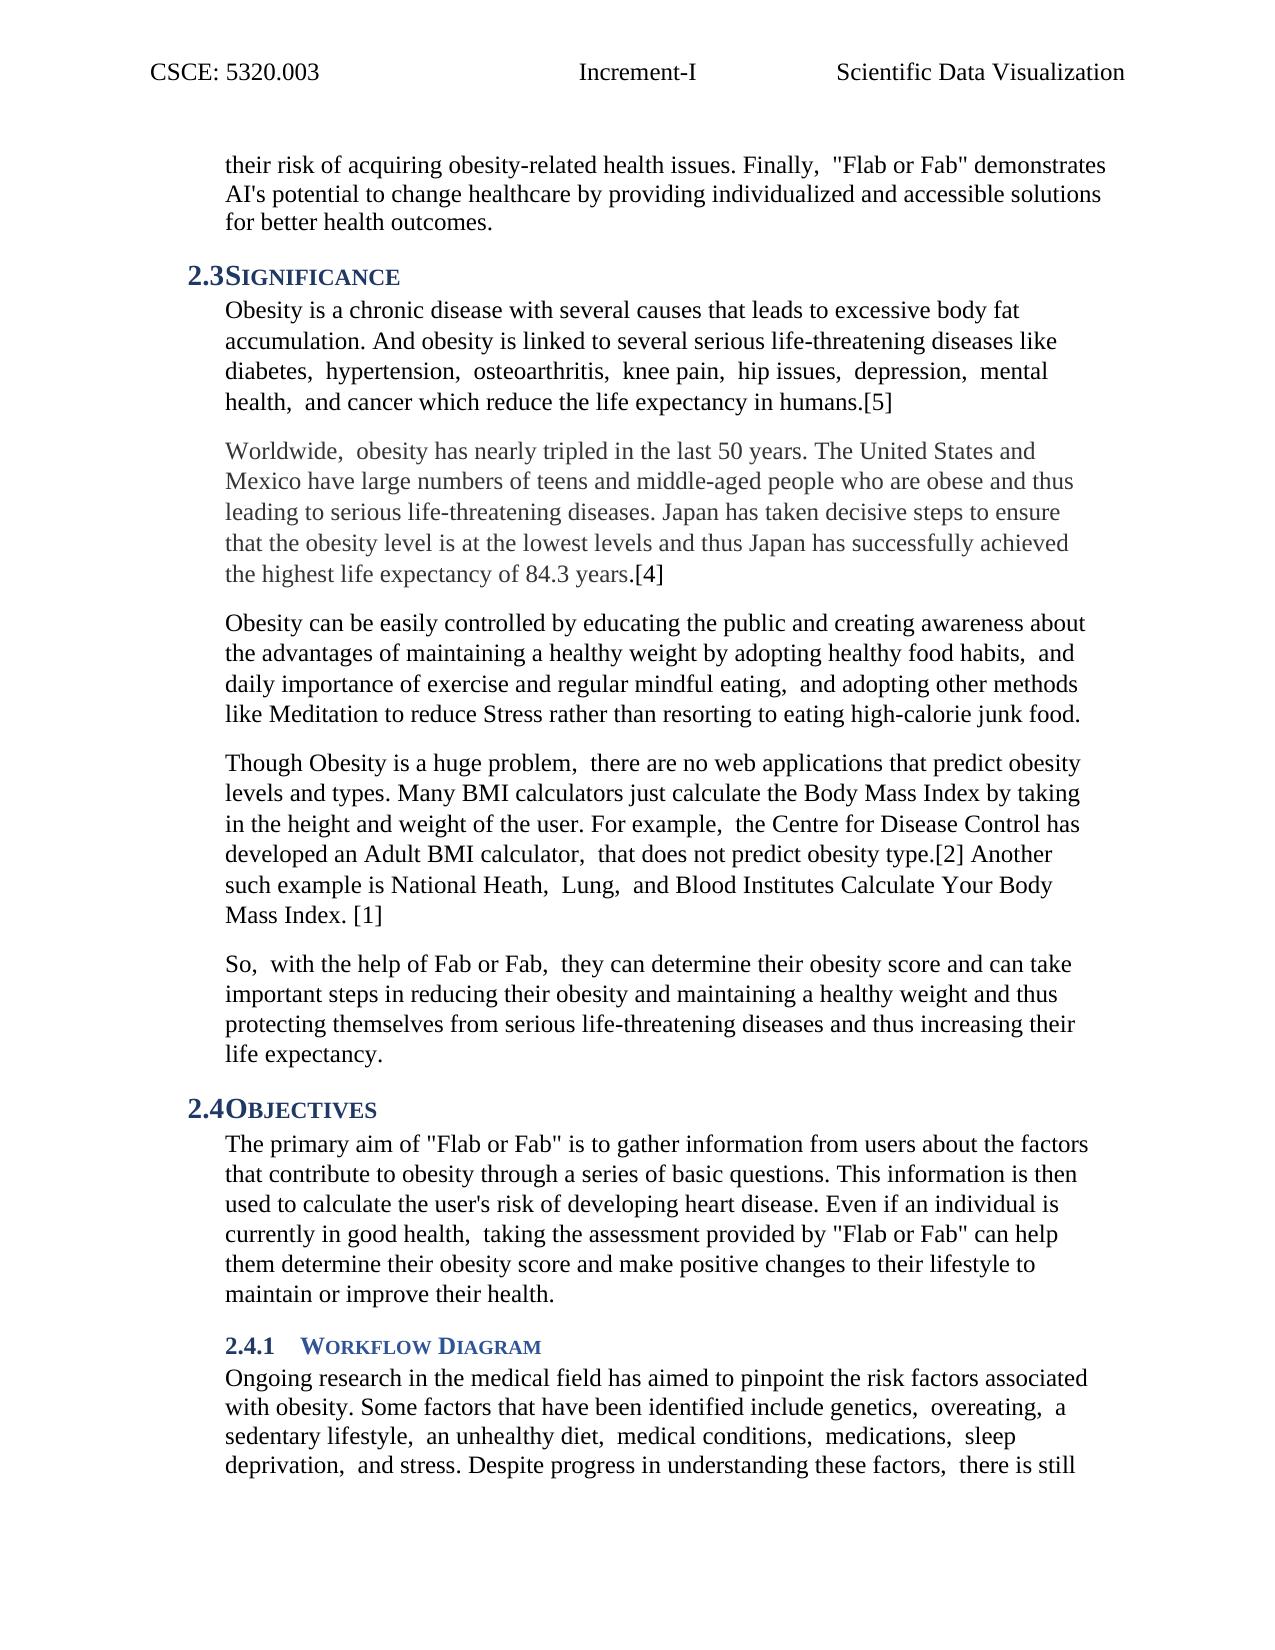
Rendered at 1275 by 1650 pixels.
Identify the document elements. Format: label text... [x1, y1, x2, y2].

text Worldwide, obesity has nearly tripled in the last 50 years. The United States and Mexico have large numbers of teens and middle-aged people who are obese and thus leading to serious life-threatening diseases. Japan has taken decisive steps to ensure that the obesity level is at the lowest levels and thus Japan has successfully achieved the highest life expectancy of 84.3 years.[4] [225, 436, 1093, 587]
text their risk of acquiring obesity-related health issues. Finally, "Flab or Fab" demonstrates AI's potential to change healthcare by providing individualized and accessible solutions for better health outcomes. [225, 150, 1125, 236]
text Obesity can be easily controlled by educating the public and creating awareness about the advantages of maintaining a healthy weight by adopting healthy food habits, and daily importance of exercise and regular mindful eating, and adopting other methods like Meditation to reduce Stress rather than resorting to eating high-calorie junk food. [225, 608, 1093, 728]
subtitle Objectives [187, 1091, 1125, 1125]
text Though Obesity is a huge problem, there are no web applications that predict obesity levels and types. Many BMI calculators just calculate the Body Mass Index by taking in the height and weight of the user. For example, the Centre for Disease Control has developed an Adult BMI calculator, that does not predict obesity type.[2] Another such example is National Heath, Lung, and Blood Institutes Calculate Your Body Mass Index. [1] [225, 748, 1093, 929]
text So, with the help of Fab or Fab, they can determine their obesity score and can take important steps in reducing their obesity and maintaining a healthy weight and thus protecting themselves from serious life-threatening diseases and thus increasing their life expectancy. [225, 949, 1093, 1068]
text The primary aim of "Flab or Fab" is to gather information from users about the factors that contribute to obesity through a series of basic questions. This information is then used to calculate the user's risk of developing heart disease. Even if an individual is currently in good health, taking the assessment provided by "Flab or Fab" can help them determine their obesity score and make positive changes to their lifestyle to maintain or improve their health. [225, 1129, 1093, 1308]
subtitle Workflow Diagram [225, 1331, 1125, 1360]
subtitle Significance [187, 258, 1125, 292]
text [225, 1363, 1125, 1478]
text Obesity is a chronic disease with several causes that leads to excessive body fat accumulation. And obesity is linked to several serious life-threatening diseases like diabetes, hypertension, osteoarthritis, knee pain, hip issues, depression, mental health, and cancer which reduce the life expectancy in humans.[5] [225, 296, 1104, 416]
